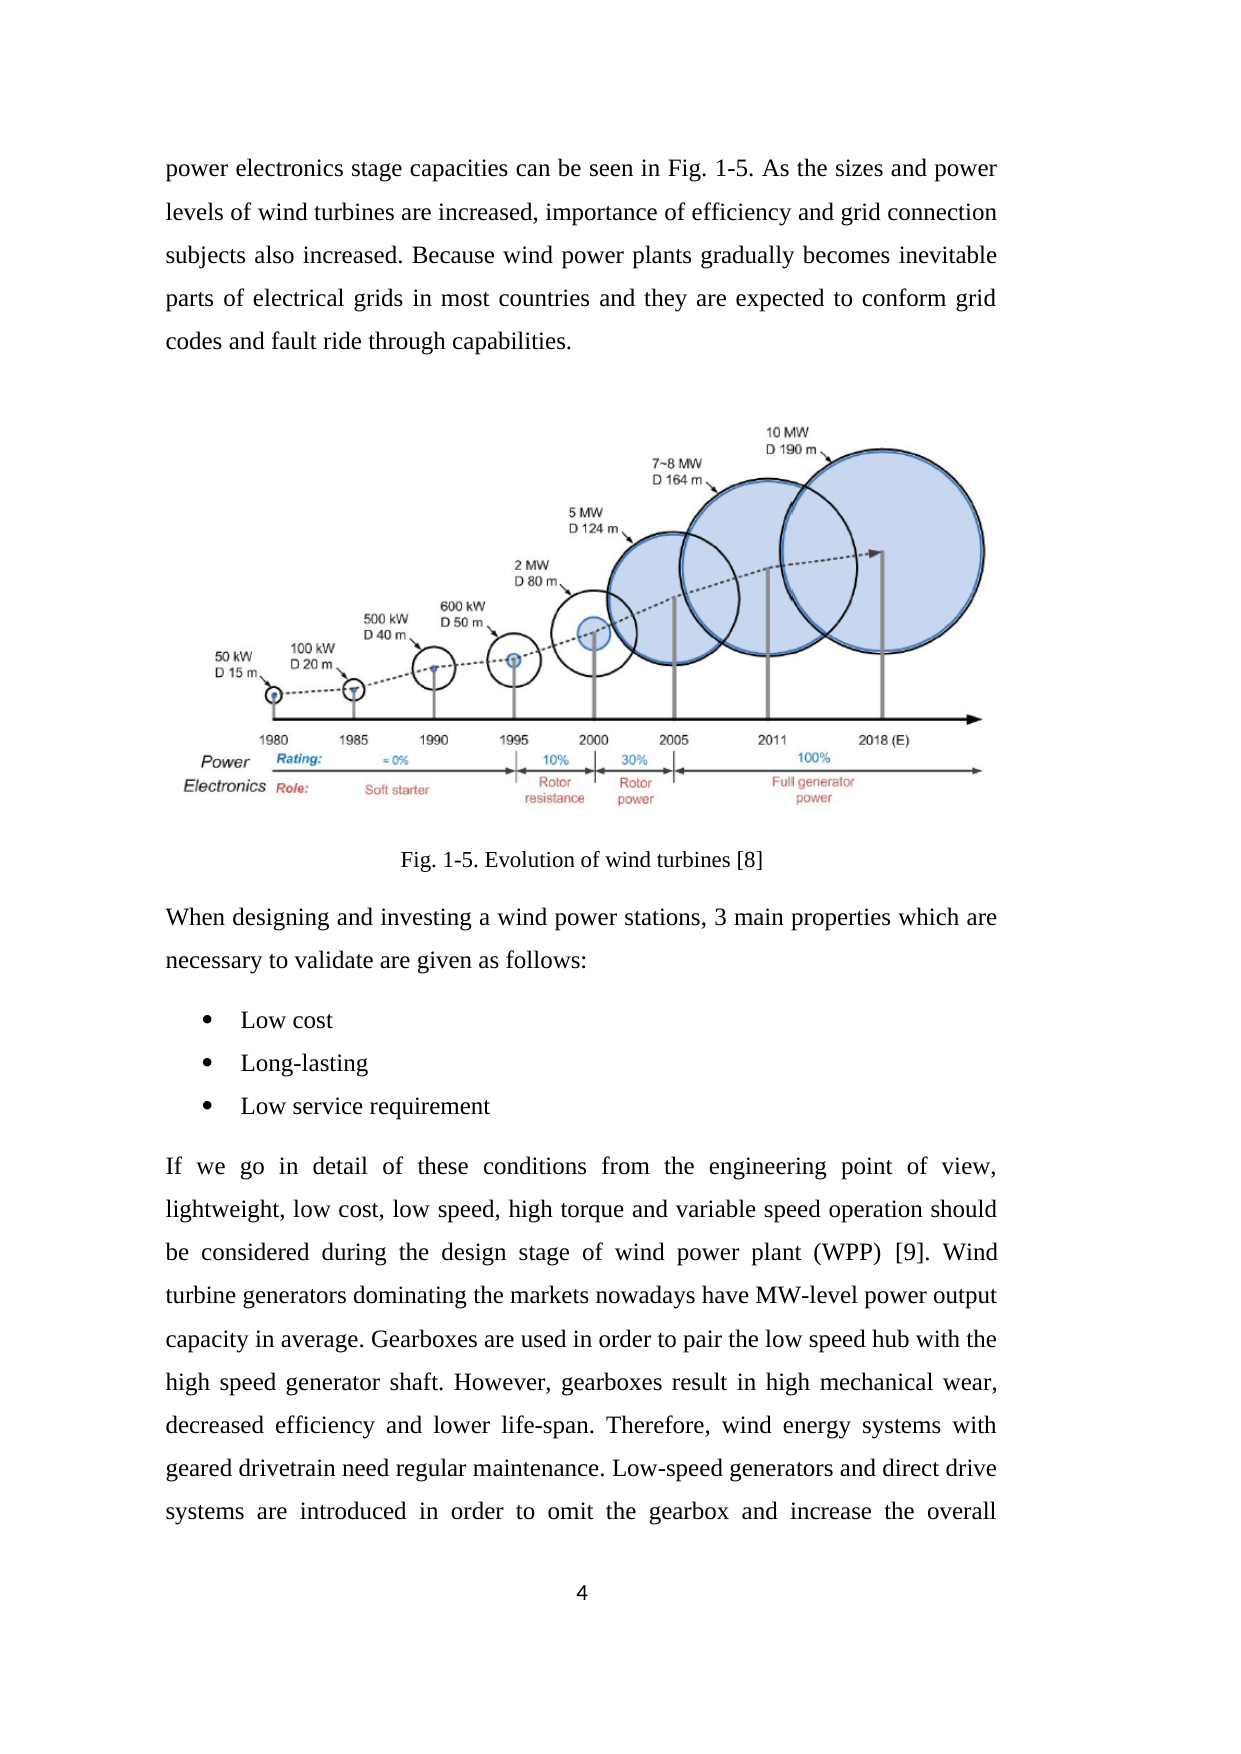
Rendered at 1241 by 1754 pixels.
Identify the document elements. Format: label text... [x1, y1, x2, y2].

list Low service requirement [203, 1091, 998, 1120]
text Fig. 1-5. Evolution of wind turbines [8] [165, 846, 998, 872]
list Long-lasting [203, 1048, 998, 1077]
list Low cost [203, 1005, 998, 1034]
text When designing and investing a wind power stations, 3 main properties which are necessary to validate are given as follows: [165, 902, 998, 974]
picture [165, 385, 1003, 816]
